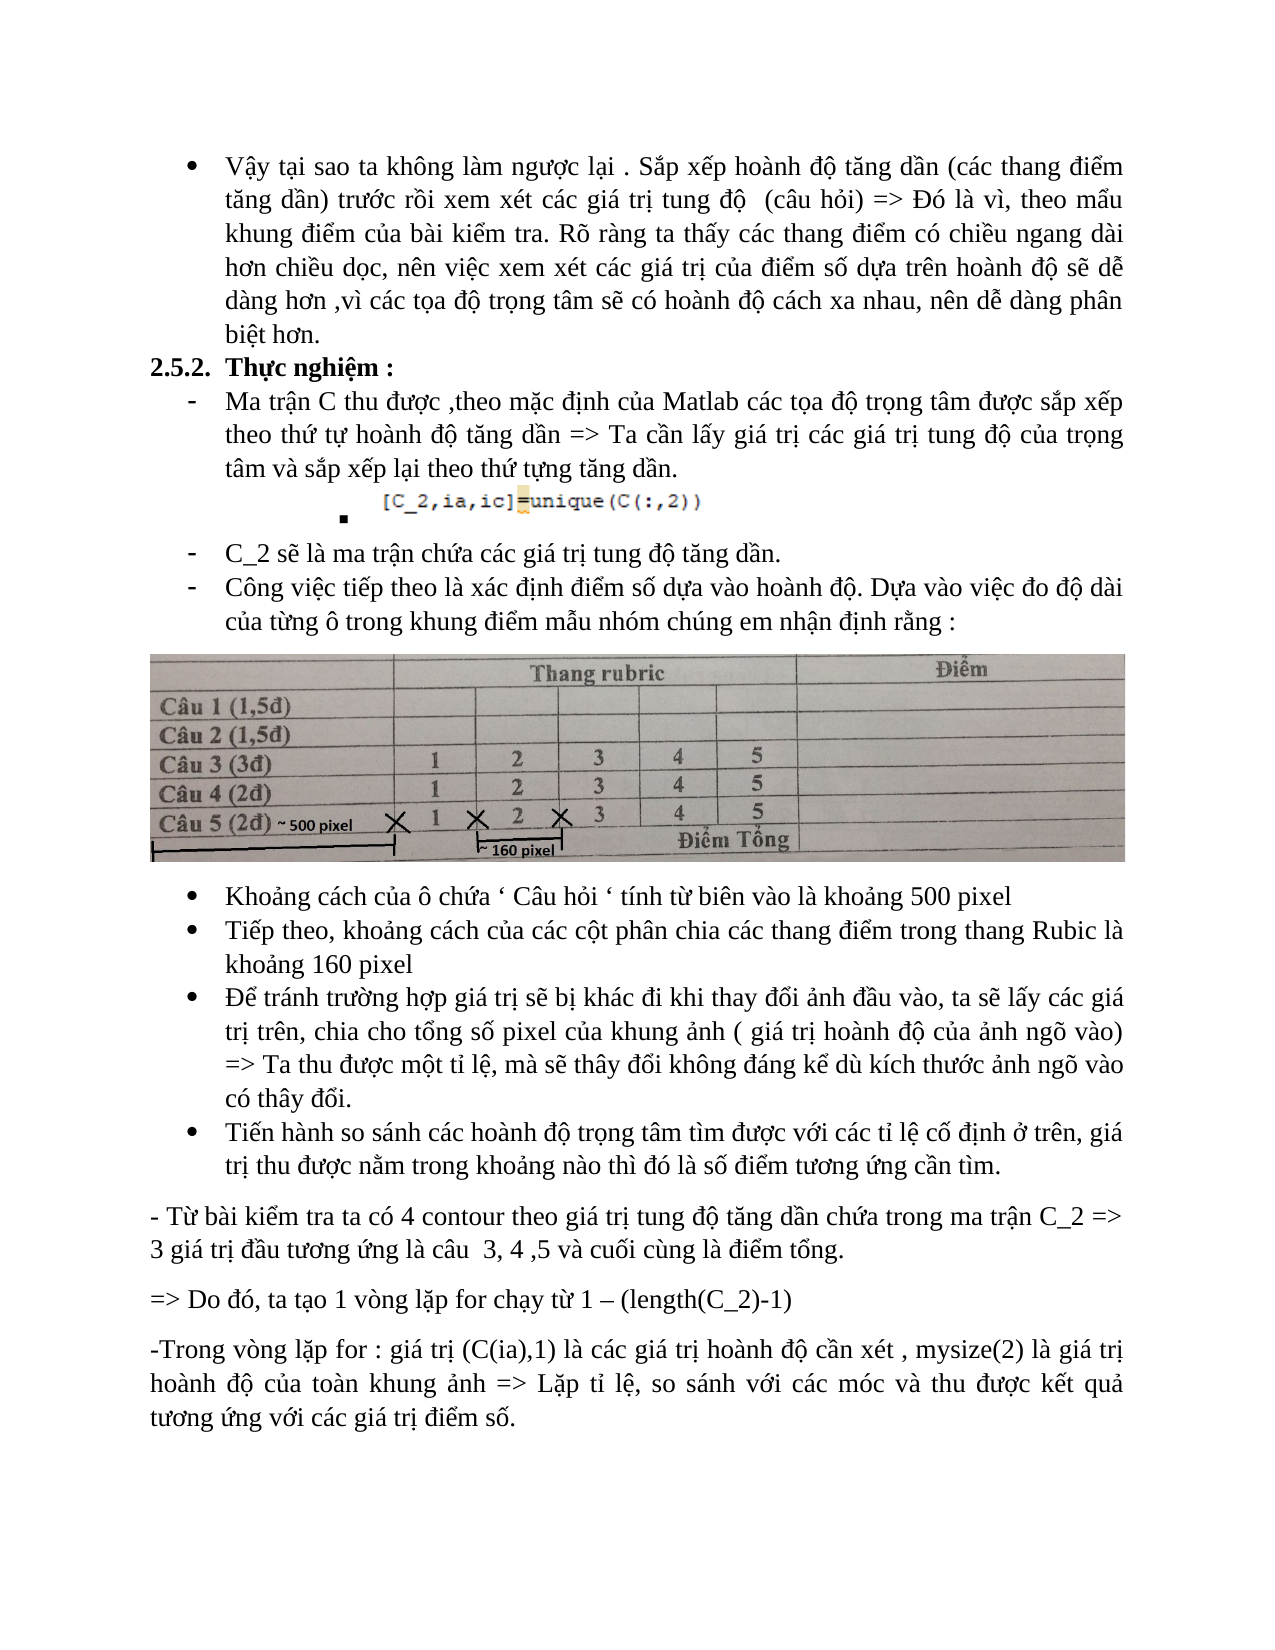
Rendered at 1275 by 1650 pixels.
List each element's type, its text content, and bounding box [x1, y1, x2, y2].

text - Từ bài kiểm tra ta có 4 contour theo giá trị tung độ tăng dần chứa trong ma trận C_2 => 3 giá trị đầu tương ứng là câu 3, 4 ,5 và cuối cùng là điểm tổng. [150, 1199, 1125, 1264]
list Vậy tại sao ta không làm ngược lại . Sắp xếp hoành độ tăng dần (các thang điểm tăng dần) trước rồi xem xét các giá trị tung độ (câu hỏi) => Đó là vì, theo mẩu khung điểm của bài kiểm tra. Rõ ràng ta thấy các thang điểm có chiều ngang dài hơn chiều dọc, nên việc xem xét các giá trị của điểm số dựa trên hoành độ sẽ dễ dàng hơn ,vì các tọa độ trọng tâm sẽ có hoành độ cách xa nhau, nên dễ dàng phân biệt hơn. [187, 150, 1125, 349]
list Ma trận C thu được ,theo mặc định của Matlab các tọa độ trọng tâm được sắp xếp theo thứ tự hoành độ tăng dần => Ta cần lấy giá trị các giá trị tung độ của trọng tâm và sắp xếp lại theo thứ tựng tăng dần. [187, 385, 1125, 483]
list Khoảng cách của ô chứa ‘ Câu hỏi ‘ tính từ biên vào là khoảng 500 pixel [187, 881, 1125, 912]
text => Do đó, ta tạo 1 vòng lặp for chạy từ 1 – (length(C_2)-1) [150, 1283, 1125, 1314]
list Để tránh trường hợp giá trị sẽ bị khác đi khi thay đổi ảnh đầu vào, ta sẽ lấy các giá trị trên, chia cho tổng số pixel của khung ảnh ( giá trị hoành độ của ảnh ngõ vào) => Ta thu được một tỉ lệ, mà sẽ thây đổi không đáng kể dù kích thước ảnh ngõ vào có thây đổi. [187, 981, 1125, 1113]
list Tiến hành so sánh các hoành độ trọng tâm tìm được với các tỉ lệ cố định ở trên, giá trị thu được nằm trong khoảng nào thì đó là số điểm tương ứng cần tìm. [187, 1116, 1125, 1181]
list Thực nghiệm : [150, 351, 1125, 382]
list Tiếp theo, khoảng cách của các cột phân chia các thang điểm trong thang Rubic là khoảng 160 pixel [187, 914, 1125, 979]
list C_2 sẽ là ma trận chứa các giá trị tung độ tăng dần. [187, 537, 1125, 568]
text -Trong vòng lặp for : giá trị (C(ia),1) là các giá trị hoành độ cần xét , mysize(2) là giá trị hoành độ của toàn khung ảnh => Lặp tỉ lệ, so sánh với các móc và thu được kết quả tương ứng với các giá trị điểm số. [150, 1333, 1125, 1432]
picture [375, 485, 724, 530]
list Công việc tiếp theo là xác định điểm số dựa vào hoành độ. Dựa vào việc đo độ dài của từng ô trong khung điểm mẫu nhóm chúng em nhận định rằng : [187, 571, 1125, 636]
picture [150, 654, 1125, 862]
